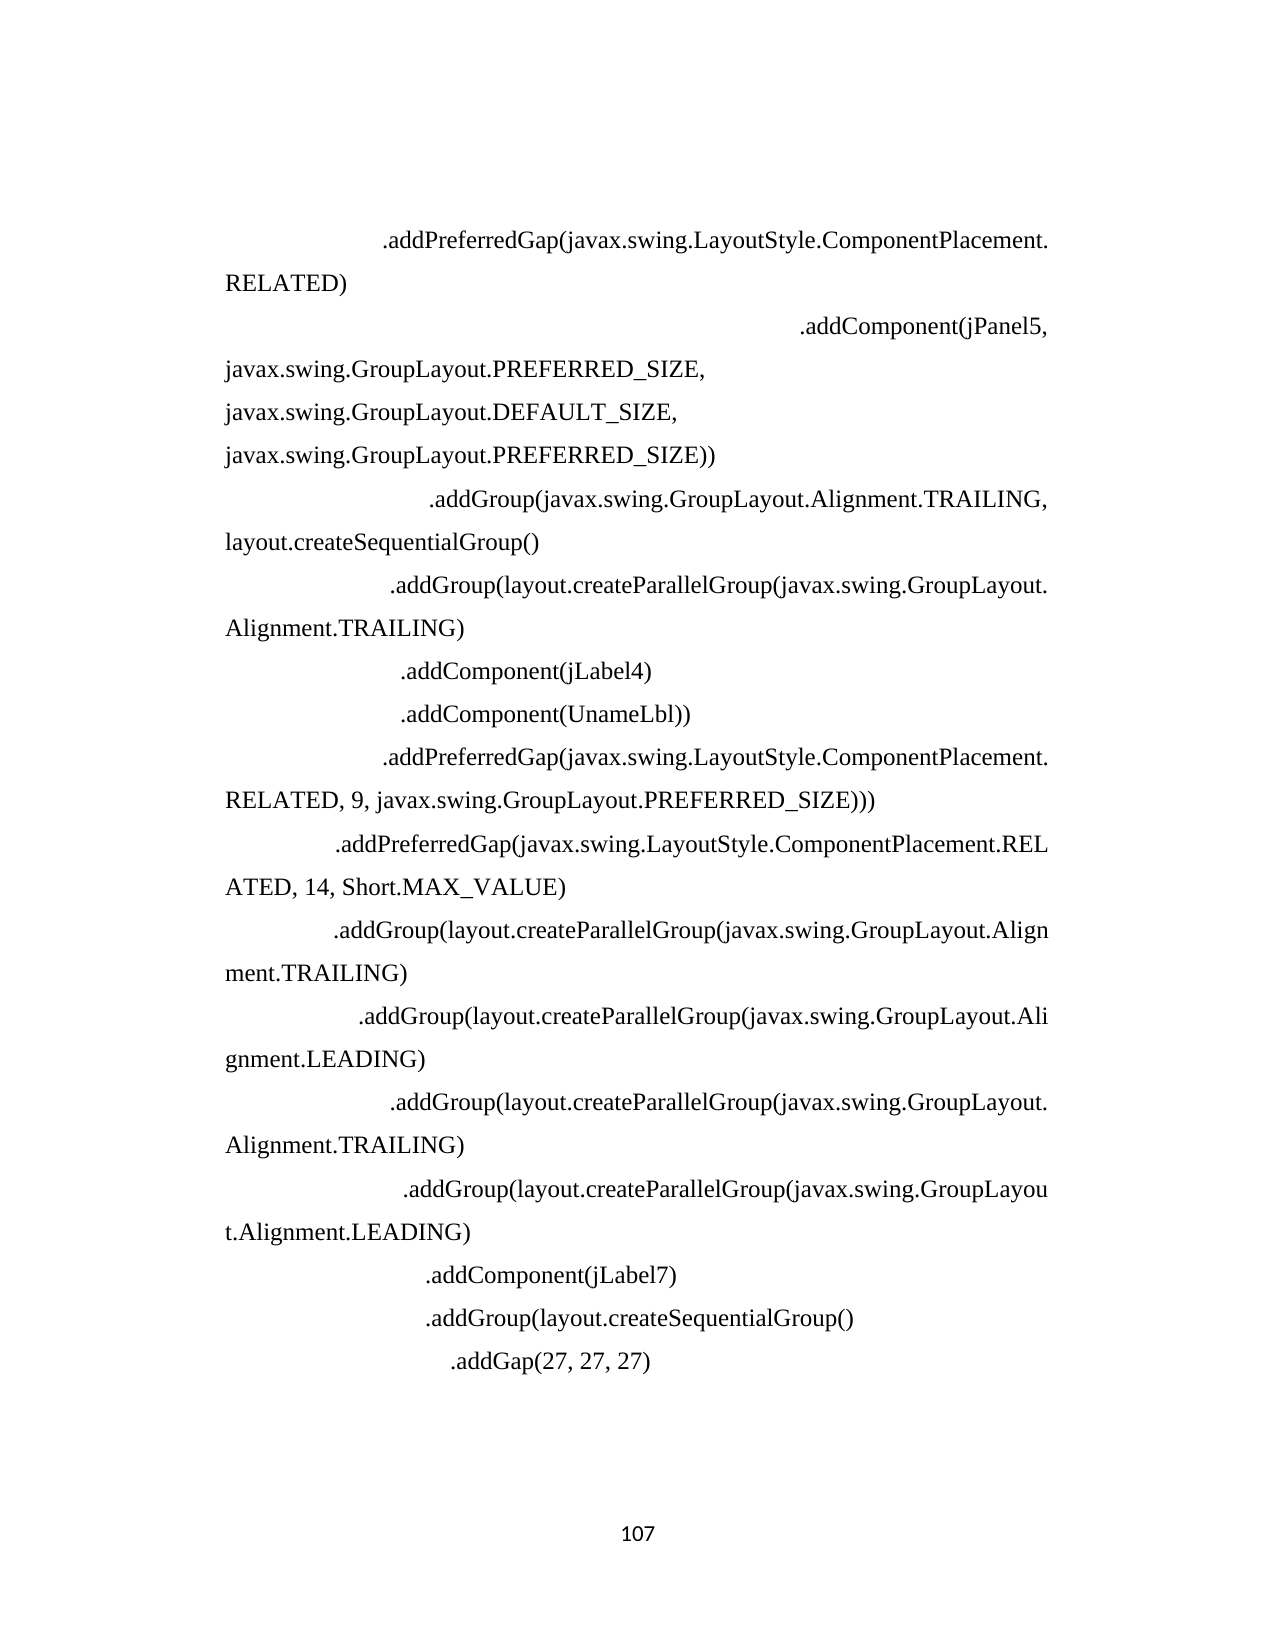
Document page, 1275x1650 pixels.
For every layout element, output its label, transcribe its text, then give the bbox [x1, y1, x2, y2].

text .addPreferredGap(javax.swing.LayoutStyle.ComponentPlacement.RELATED, 14, Short.MAX_VALUE) [225, 829, 1050, 901]
text .addPreferredGap(javax.swing.LayoutStyle.ComponentPlacement.RELATED) [225, 225, 1050, 297]
text .addGap(27, 27, 27) [225, 1346, 1050, 1375]
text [225, 1303, 1050, 1332]
text .addComponent(jLabel4) [225, 656, 1050, 685]
text .addGroup(layout.createParallelGroup(javax.swing.GroupLayout.Alignment.LEADING) [225, 1174, 1050, 1246]
text .addGroup(layout.createParallelGroup(javax.swing.GroupLayout.Alignment.TRAILING) [225, 570, 1050, 642]
text .addComponent(jPanel5, javax.swing.GroupLayout.PREFERRED_SIZE, javax.swing.GroupLayout.DEFAULT_SIZE, javax.swing.GroupLayout.PREFERRED_SIZE)) [225, 311, 1050, 469]
text .addGroup(layout.createParallelGroup(javax.swing.GroupLayout.Alignment.TRAILING) [225, 915, 1050, 987]
text .addComponent(UnameLbl)) [225, 699, 1050, 728]
text .addGroup(javax.swing.GroupLayout.Alignment.TRAILING, layout.createSequentialGroup() [225, 484, 1050, 556]
text .addPreferredGap(javax.swing.LayoutStyle.ComponentPlacement.RELATED, 9, javax.swing.GroupLayout.PREFERRED_SIZE))) [225, 742, 1050, 814]
text .addGroup(layout.createParallelGroup(javax.swing.GroupLayout.Alignment.TRAILING) [225, 1087, 1050, 1159]
text .addGroup(layout.createParallelGroup(javax.swing.GroupLayout.Alignment.LEADING) [225, 1001, 1050, 1073]
text .addComponent(jLabel7) [225, 1260, 1050, 1289]
